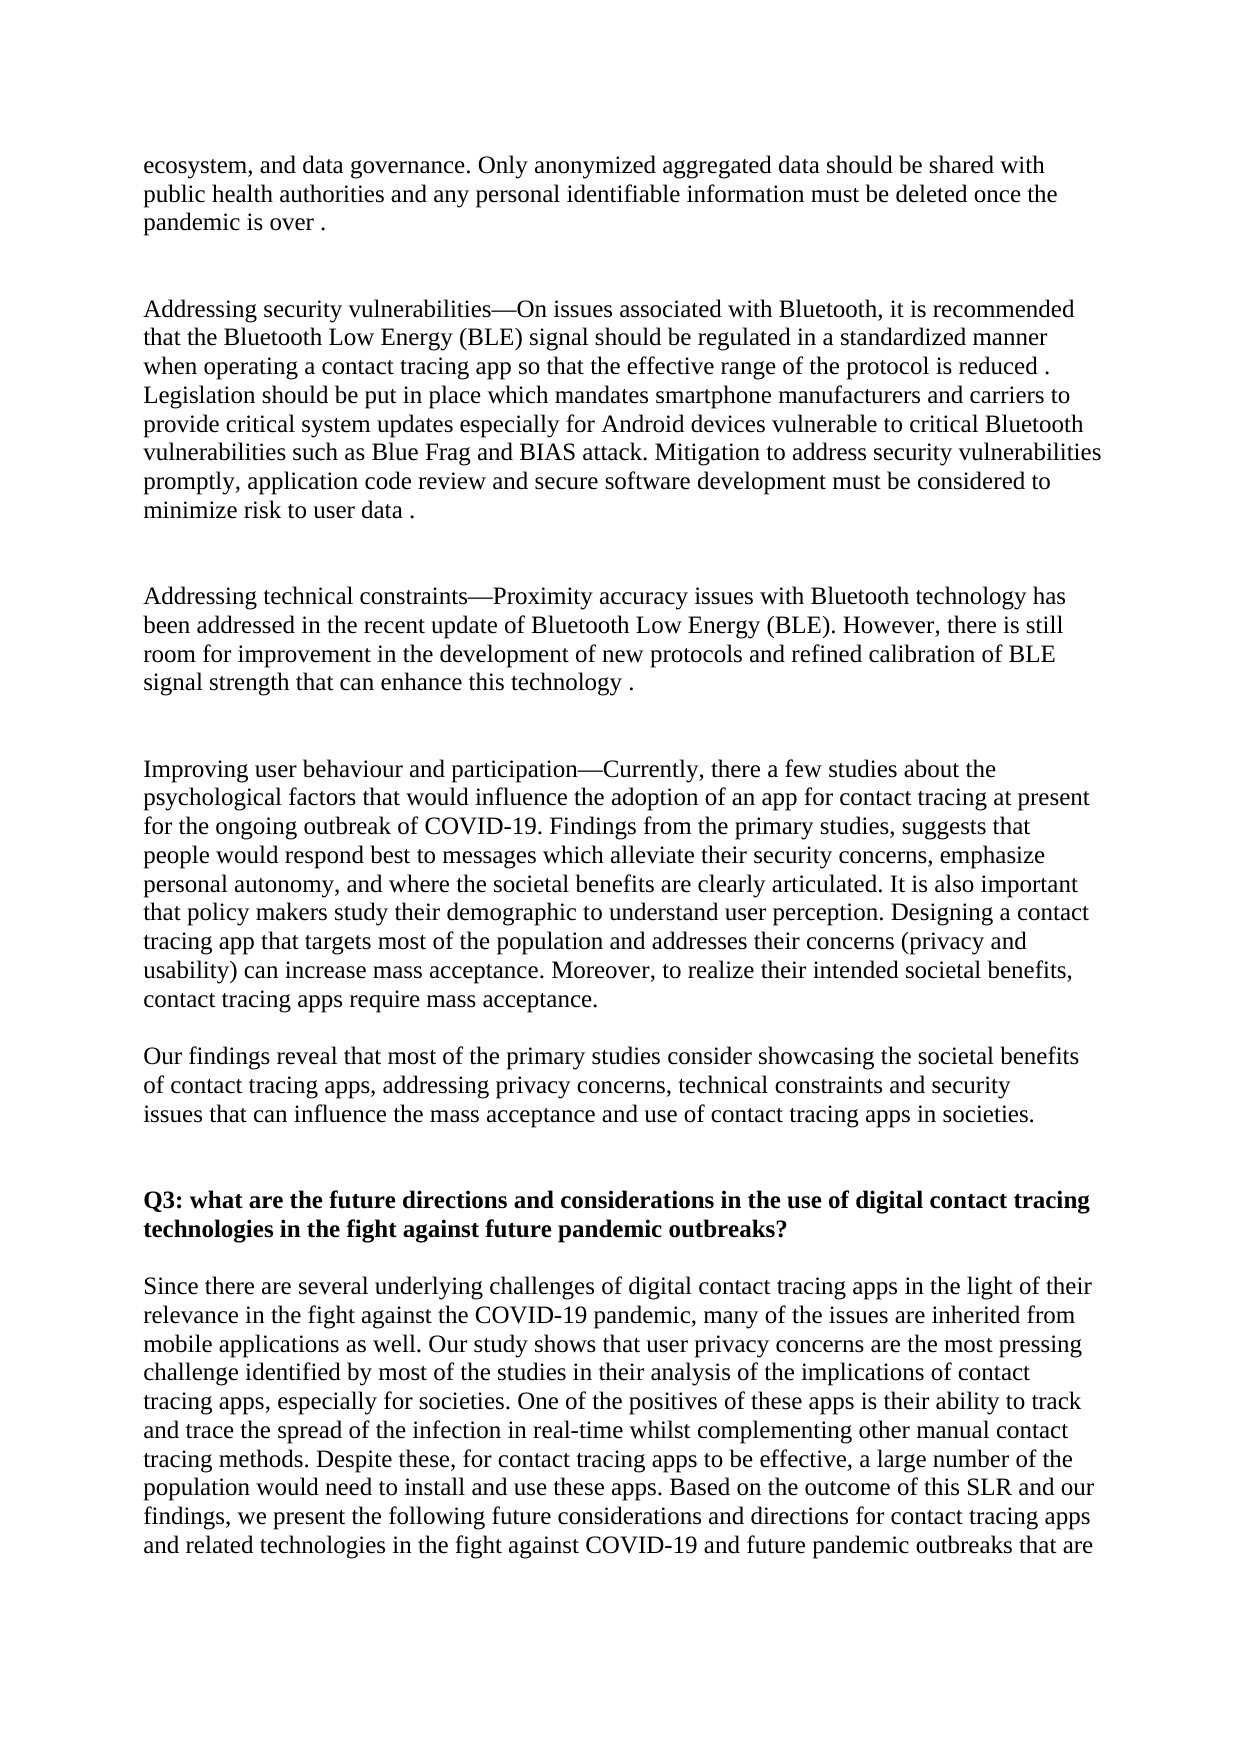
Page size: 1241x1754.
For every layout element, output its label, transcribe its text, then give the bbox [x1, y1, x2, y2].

text Q3: what are the future directions and considerations in the use of digital contact tracing technologies in the fight against future pandemic outbreaks? [143, 1185, 1103, 1242]
text Our findings reveal that most of the primary studies consider showcasing the societal benefits of contact tracing apps, addressing privacy concerns, technical constraints and security issues that can influence the mass acceptance and use of contact tracing apps in societies. [143, 1041, 1103, 1127]
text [143, 1271, 1103, 1559]
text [143, 150, 1103, 236]
text Addressing security vulnerabilities—On issues associated with Bluetooth, it is recommended that the Bluetooth Low Energy (BLE) signal should be regulated in a standardized manner when operating a contact tracing app so that the effective range of the protocol is reduced . Legislation should be put in place which mandates smartphone manufacturers and carriers to provide critical system updates especially for Android devices vulnerable to critical Bluetooth vulnerabilities such as Blue Frag and BIAS attack. Mitigation to address security vulnerabilities promptly, application code review and secure software development must be considered to minimize risk to user data . [143, 294, 1103, 524]
text Improving user behaviour and participation—Currently, there a few studies about the psychological factors that would influence the adoption of an app for contact tracing at present for the ongoing outbreak of COVID-19. Findings from the primary studies, suggests that people would respond best to messages which alleviate their security concerns, emphasize personal autonomy, and where the societal benefits are clearly articulated. It is also important that policy makers study their demographic to understand user perception. Designing a contact tracing app that targets most of the population and addresses their concerns (privacy and usability) can increase mass acceptance. Moreover, to realize their intended societal benefits, contact tracing apps require mass acceptance. [143, 754, 1103, 1012]
text Addressing technical constraints—Proximity accuracy issues with Bluetooth technology has been addressed in the recent update of Bluetooth Low Energy (BLE). However, there is still room for improvement in the development of new protocols and refined calibration of BLE signal strength that can enhance this technology . [143, 581, 1103, 696]
